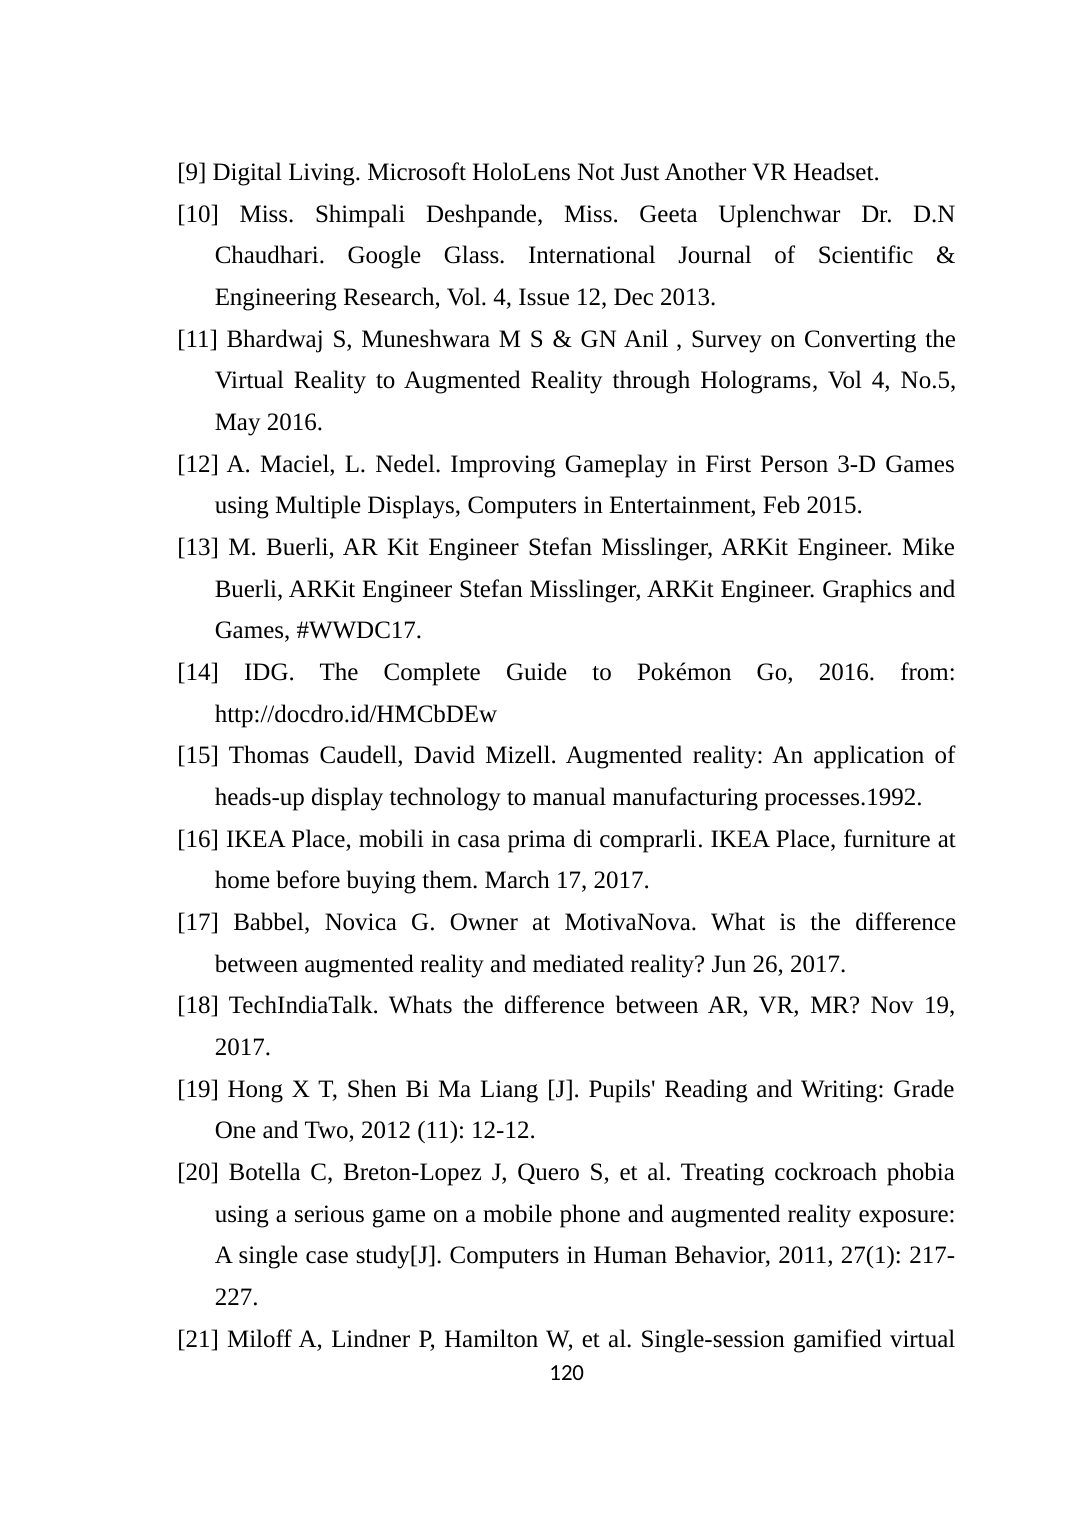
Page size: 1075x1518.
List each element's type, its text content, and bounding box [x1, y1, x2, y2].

text [17] Babbel, Novica G. Owner at MotivaNova. What is the difference between augmented reality and mediated reality? Jun 26, 2017. [177, 897, 956, 980]
text [18] TechIndiaTalk. Whats the difference between AR, VR, MR? Nov 19, 2017. [177, 980, 956, 1064]
text [9] Digital Living. Microsoft HoloLens Not Just Another VR Headset. [177, 147, 956, 189]
text [14] IDG. The Complete Guide to Pokémon Go, 2016. from: http://docdro.id/HMCbDEw [177, 647, 956, 730]
text [11] Bhardwaj S, Muneshwara M S & GN Anil , Survey on Converting the Virtual Reality to Augmented Reality through Holograms, Vol 4, No.5, May 2016. [177, 314, 956, 439]
text [20] Botella C, Breton-Lopez J, Quero S, et al. Treating cockroach phobia using a serious game on a mobile phone and augmented reality exposure: A single case study[J]. Computers in Human Behavior, 2011, 27(1): 217-227. [177, 1147, 956, 1314]
text [13] M. Buerli, AR Kit Engineer Stefan Misslinger, ARKit Engineer. Mike Buerli, ARKit Engineer Stefan Misslinger, ARKit Engineer. Graphics and Games, #WWDC17. [177, 522, 956, 647]
text [12] A. Maciel, L. Nedel. Improving Gameplay in First Person 3-D Games using Multiple Displays, Computers in Entertainment, Feb 2015. [177, 439, 956, 522]
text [177, 1314, 956, 1355]
text [15] Thomas Caudell, David Mizell. Augmented reality: An application of heads-up display technology to manual manufacturing processes.1992. [177, 730, 956, 814]
text [19] Hong X T, Shen Bi Ma Liang [J]. Pupils' Reading and Writing: Grade One and Two, 2012 (11): 12-12. [177, 1064, 956, 1147]
text [16] IKEA Place, mobili in casa prima di comprarli. IKEA Place, furniture at home before buying them. March 17, 2017. [177, 814, 956, 897]
text [10] Miss. Shimpali Deshpande, Miss. Geeta Uplenchwar Dr. D.N Chaudhari. Google Glass. International Journal of Scientific & Engineering Research, Vol. 4, Issue 12, Dec 2013. [177, 189, 956, 314]
